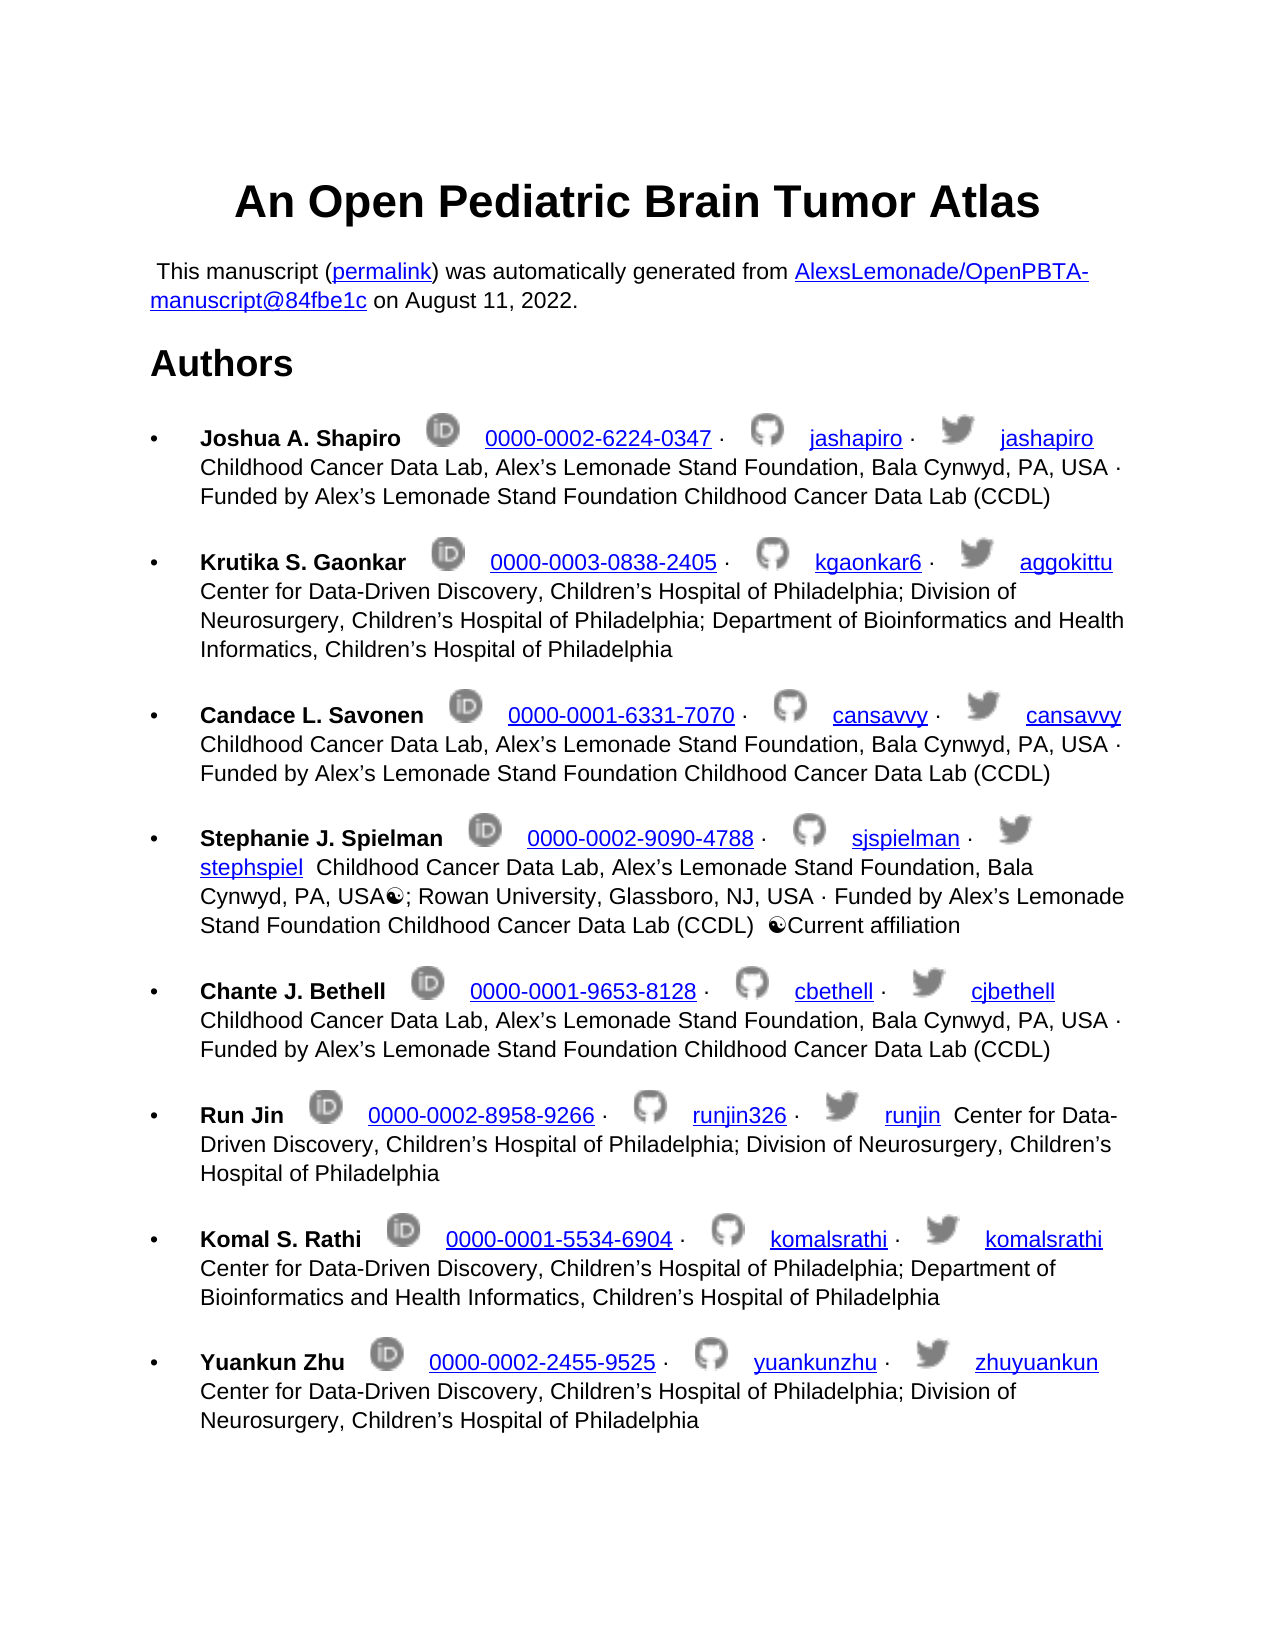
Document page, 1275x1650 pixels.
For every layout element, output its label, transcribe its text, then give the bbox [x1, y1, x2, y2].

picture [735, 966, 769, 1000]
picture [695, 1337, 729, 1371]
picture [751, 413, 785, 447]
picture [961, 537, 995, 571]
picture [309, 1090, 343, 1124]
picture [941, 413, 976, 447]
list Yuankun Zhu 0000-0002-2455-9525 · yuankunzhu · zhuyuankun Center for Data-Driven Discovery, Children’s Hospital of Philadelphia; Division of Neurosurgery, Children’s Hospital of Philadelphia [150, 1337, 1125, 1433]
list Run Jin 0000-0002-8958-9266 · runjin326 · runjin Center for Data-Driven Discovery, Children’s Hospital of Philadelphia; Division of Neurosurgery, Children’s Hospital of Philadelphia [150, 1090, 1125, 1186]
list Joshua A. Shapiro 0000-0002-6224-0347 · jashapiro · jashapiro Childhood Cancer Data Lab, Alex’s Lemonade Stand Foundation, Bala Cynwyd, PA, USA · Funded by Alex’s Lemonade Stand Foundation Childhood Cancer Data Lab (CCDL) [150, 413, 1125, 509]
picture [468, 813, 502, 847]
list Komal S. Rathi 0000-0001-5534-6904 · komalsrathi · komalsrathi Center for Data-Driven Discovery, Children’s Hospital of Philadelphia; Department of Bioinformatics and Health Informatics, Children’s Hospital of Philadelphia [150, 1214, 1125, 1310]
picture [711, 1213, 745, 1247]
list Stephanie J. Spielman 0000-0002-9090-4788 · sjspielman · stephspiel Childhood Cancer Data Lab, Alex’s Lemonade Stand Foundation, Bala Cynwyd, PA, USA☯; Rowan University, Glassboro, NJ, USA · Funded by Alex’s Lemonade Stand Foundation Childhood Cancer Data Lab (CCDL) ☯Current affiliation [150, 813, 1125, 938]
picture [967, 689, 1001, 723]
picture [633, 1090, 668, 1124]
picture [449, 689, 483, 723]
text This manuscript (permalink) was automatically generated from AlexsLemonade/OpenPBTA-manuscript@84fbe1c on August 11, 2022. [150, 258, 1125, 313]
title An Open Pediatric Brain Tumor Atlas [150, 175, 1125, 228]
picture [912, 966, 946, 1000]
picture [773, 689, 808, 723]
picture [431, 537, 465, 571]
list Krutika S. Gaonkar 0000-0003-0838-2405 · kgaonkar6 · aggokittu Center for Data-Driven Discovery, Children’s Hospital of Philadelphia; Division of Neurosurgery, Children’s Hospital of Philadelphia; Department of Bioinformatics and Health Informatics, Children’s Hospital of Philadelphia [150, 537, 1125, 662]
picture [926, 1213, 960, 1247]
picture [370, 1337, 404, 1371]
picture [387, 1213, 421, 1247]
picture [916, 1337, 950, 1371]
picture [756, 537, 790, 571]
picture [999, 813, 1033, 847]
picture [411, 966, 445, 1000]
list Chante J. Bethell 0000-0001-9653-8128 · cbethell · cjbethell Childhood Cancer Data Lab, Alex’s Lemonade Stand Foundation, Bala Cynwyd, PA, USA · Funded by Alex’s Lemonade Stand Foundation Childhood Cancer Data Lab (CCDL) [150, 966, 1125, 1062]
picture [826, 1090, 860, 1124]
list Candace L. Savonen 0000-0001-6331-7070 · cansavvy · cansavvy Childhood Cancer Data Lab, Alex’s Lemonade Stand Foundation, Bala Cynwyd, PA, USA · Funded by Alex’s Lemonade Stand Foundation Childhood Cancer Data Lab (CCDL) [150, 690, 1125, 786]
picture [426, 413, 460, 447]
picture [793, 813, 827, 847]
subtitle Authors [150, 341, 1125, 384]
